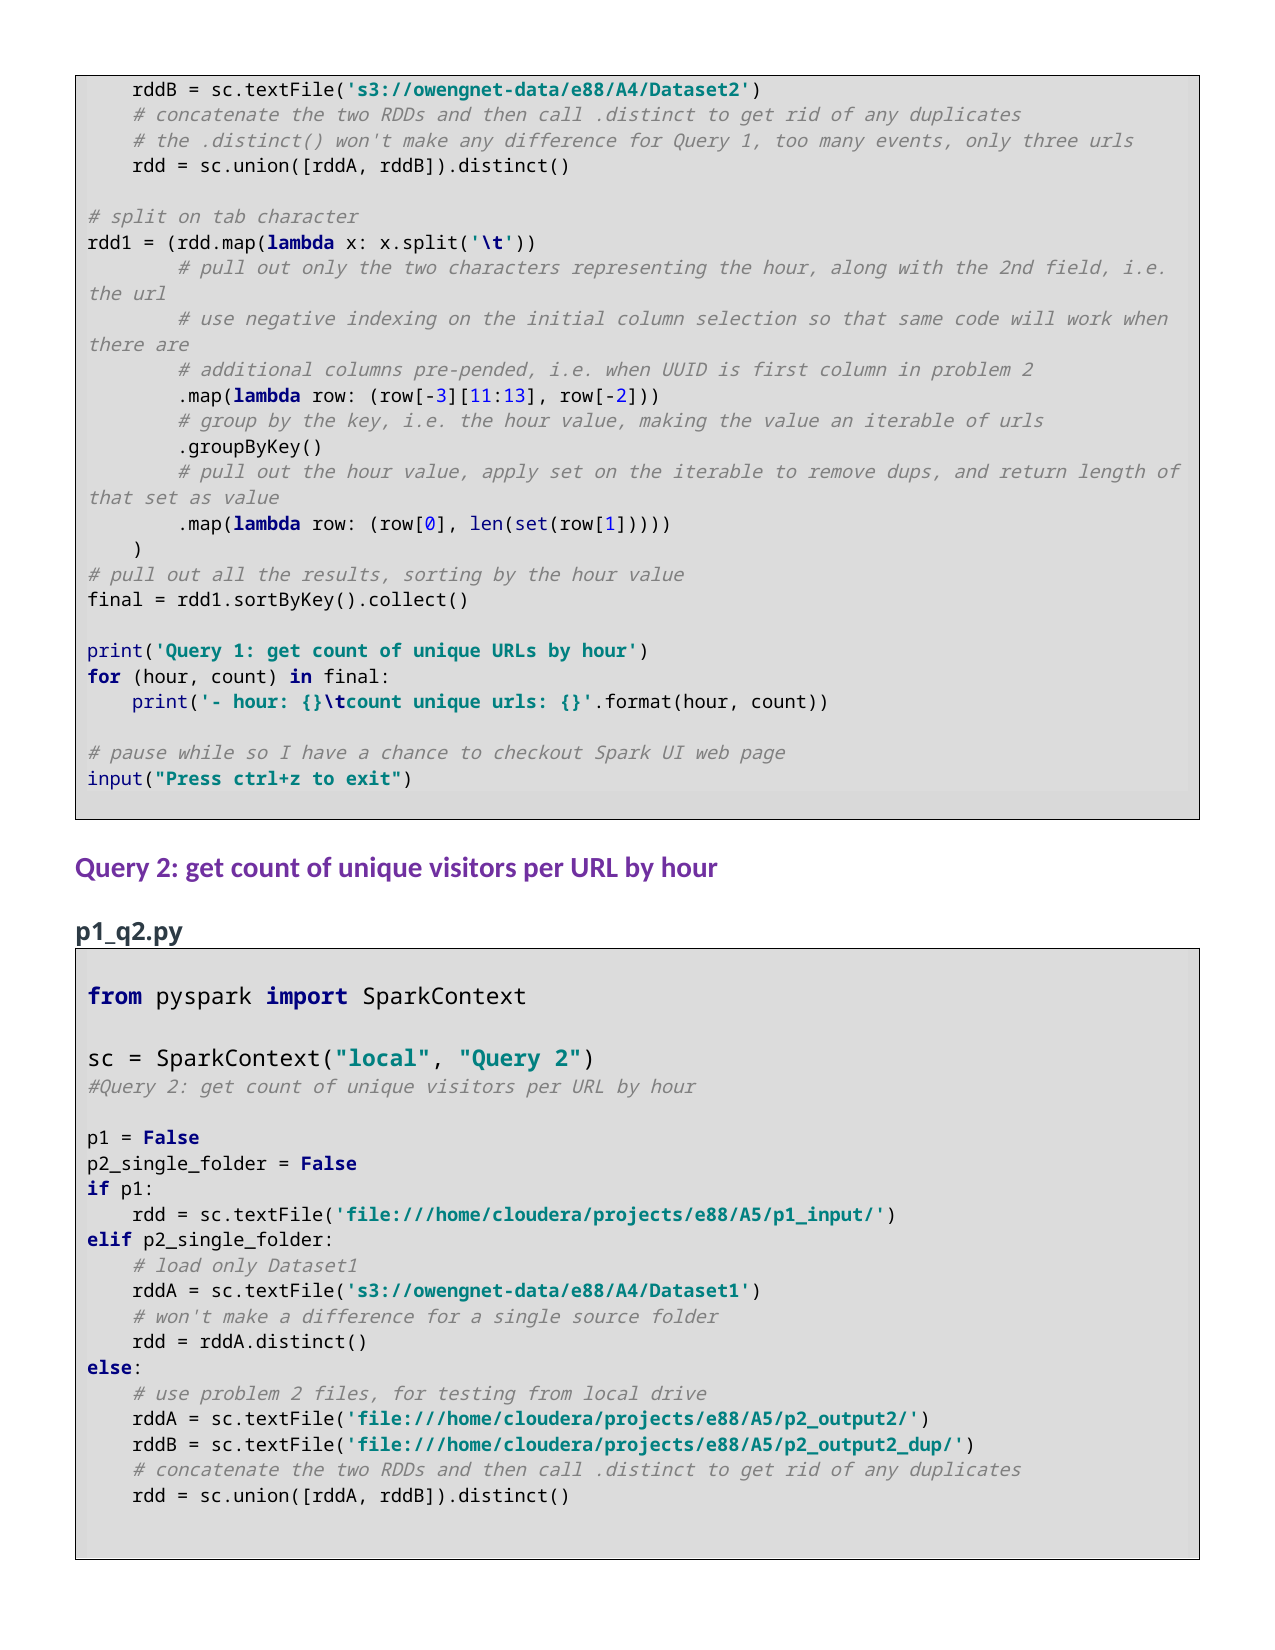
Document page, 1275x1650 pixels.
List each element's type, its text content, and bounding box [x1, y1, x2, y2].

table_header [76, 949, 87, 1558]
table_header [76, 76, 1199, 819]
text Query 2: get count of unique visitors per URL by hour [75, 849, 1200, 885]
text p1_q2.py [75, 913, 1200, 948]
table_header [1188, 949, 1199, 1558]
